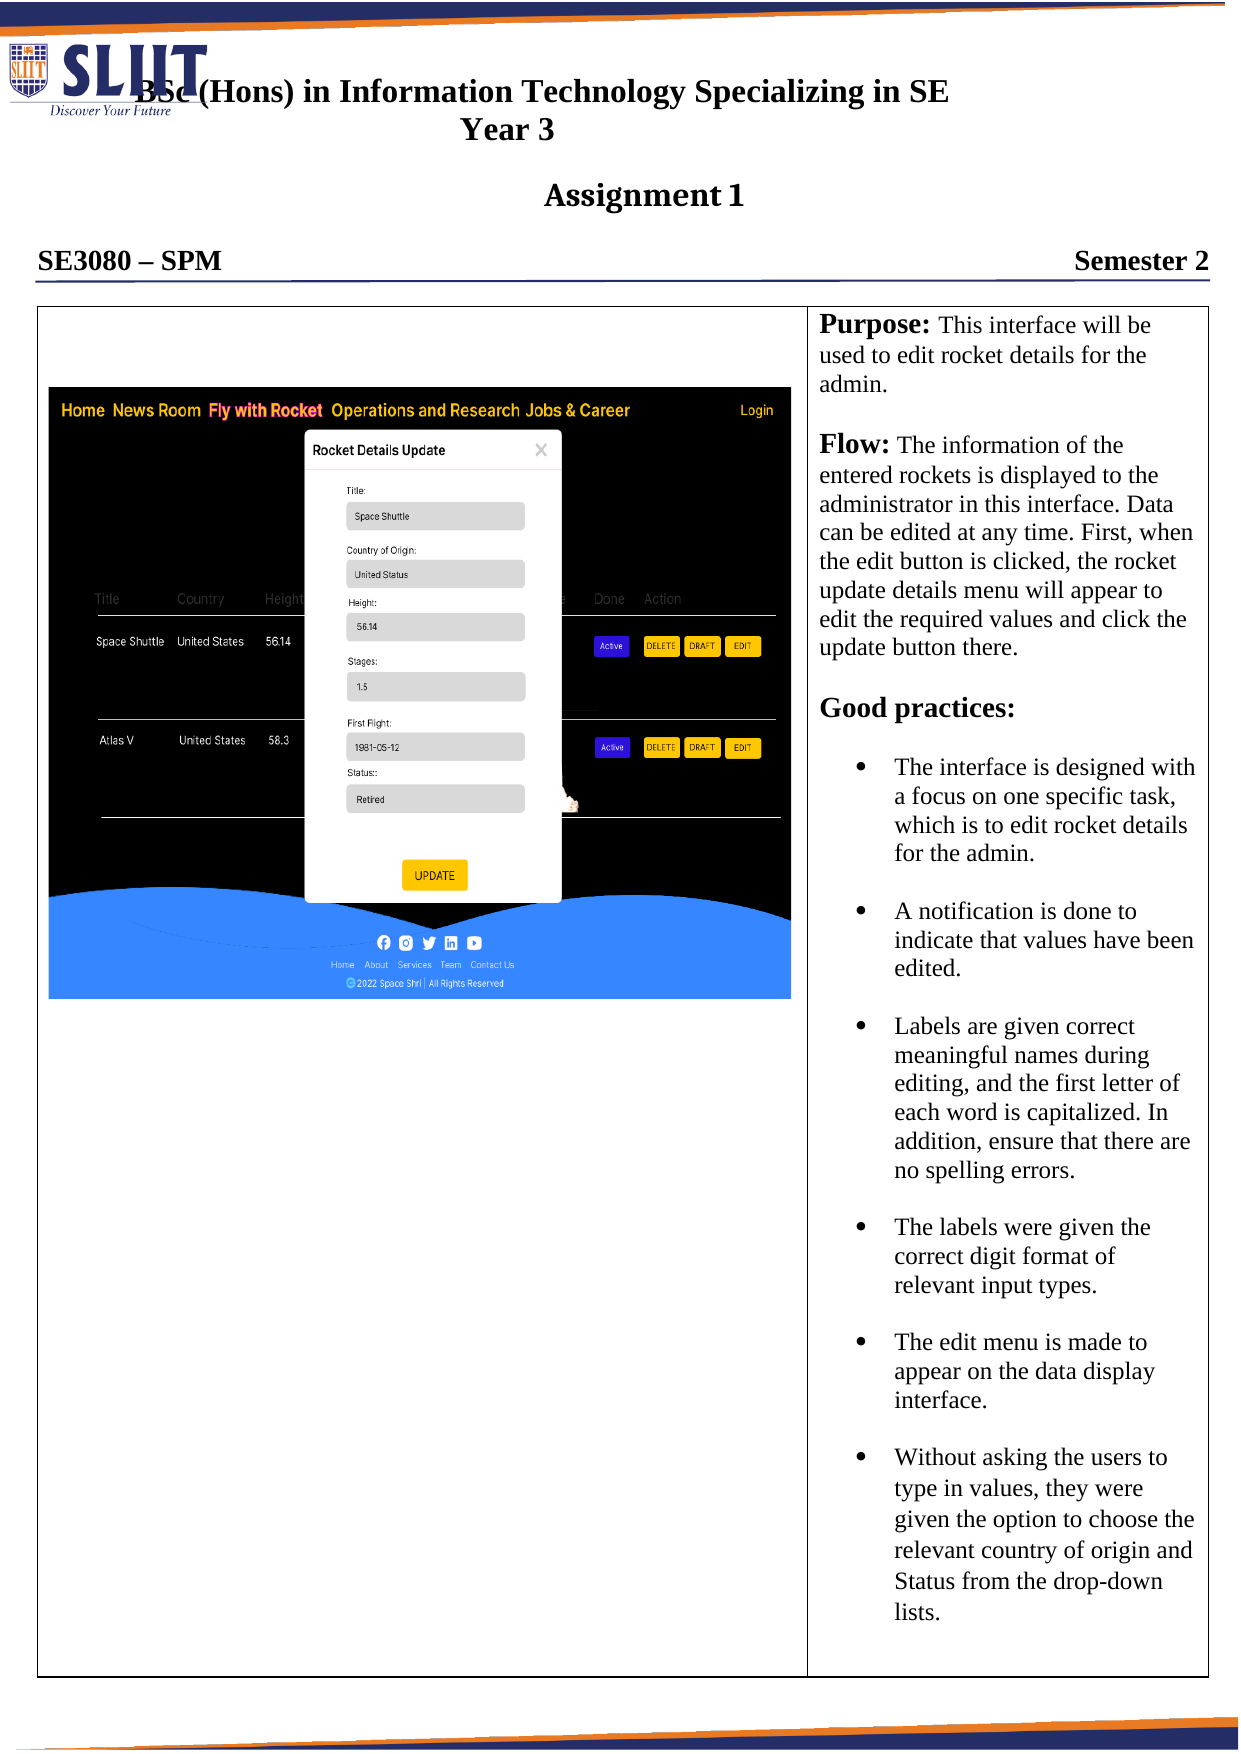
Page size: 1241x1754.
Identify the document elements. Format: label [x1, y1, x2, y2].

table_cell [38, 307, 807, 1676]
picture [0, 2, 1224, 120]
table_cell [808, 307, 1208, 1676]
